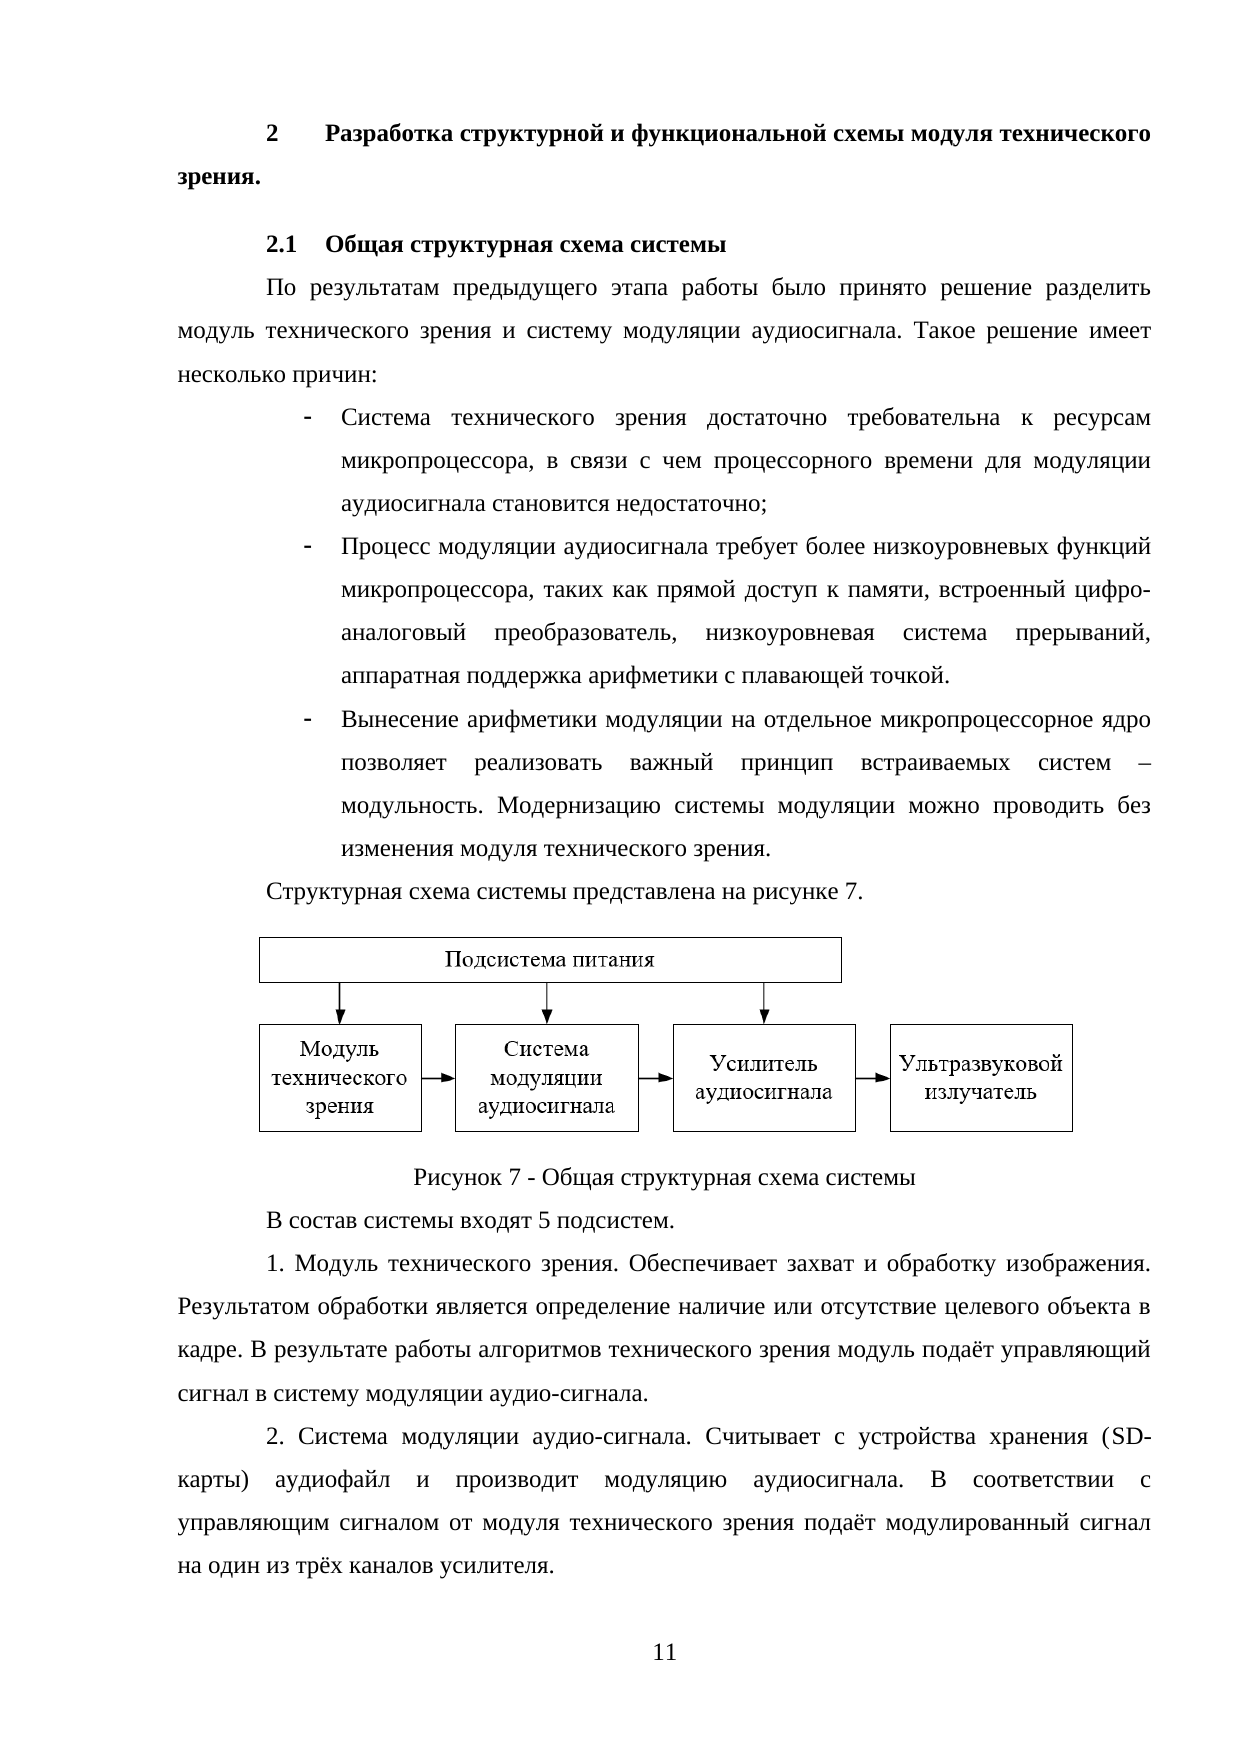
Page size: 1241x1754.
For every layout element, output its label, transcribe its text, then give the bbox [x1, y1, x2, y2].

text 1. Модуль технического зрения. Обеспечивает захват и обработку изображения. Результатом обработки является определение наличие или отсутствие целевого объекта в кадре. В результате работы алгоритмов технического зрения модуль подаёт управляющий сигнал в систему модуляции аудио-сигнала. [177, 1248, 1152, 1406]
list Вынесение арифметики модуляции на отдельное микропроцессорное ядро позволяет реализовать важный принцип встраиваемых систем – модульность. Модернизацию системы модуляции можно проводить без изменения модуля технического зрения. [303, 704, 1152, 862]
text Рисунок 7 - Общая структурная схема системы [177, 1162, 1152, 1191]
text 2. Система модуляции аудио-сигнала. Считывает с устройства хранения (SD-карты) аудиофайл и производит модуляцию аудиосигнала. В соответствии с управляющим сигналом от модуля технического зрения подаёт модулированный сигнал на один из трёх каналов усилителя. [177, 1421, 1152, 1579]
picture [243, 919, 1085, 1148]
subtitle Разработка структурной и функциональной схемы модуля технического зрения. [177, 118, 1152, 190]
list Процесс модуляции аудиосигнала требует более низкоуровневых функций микропроцессора, таких как прямой доступ к памяти, встроенный цифро-аналоговый преобразователь, низкоуровневая система прерываний, аппаратная поддержка арифметики с плавающей точкой. [303, 531, 1152, 689]
text В состав системы входят 5 подсистем. [177, 1205, 1152, 1234]
text Структурная схема системы представлена на рисунке 7. [177, 876, 1152, 905]
text По результатам предыдущего этапа работы было принято решение разделить модуль технического зрения и систему модуляции аудиосигнала. Такое решение имеет несколько причин: [177, 272, 1152, 387]
subtitle Общая структурная схема системы [177, 229, 1152, 258]
list Система технического зрения достаточно требовательна к ресурсам микропроцессора, в связи с чем процессорного времени для модуляции аудиосигнала становится недостаточно; [303, 402, 1152, 517]
